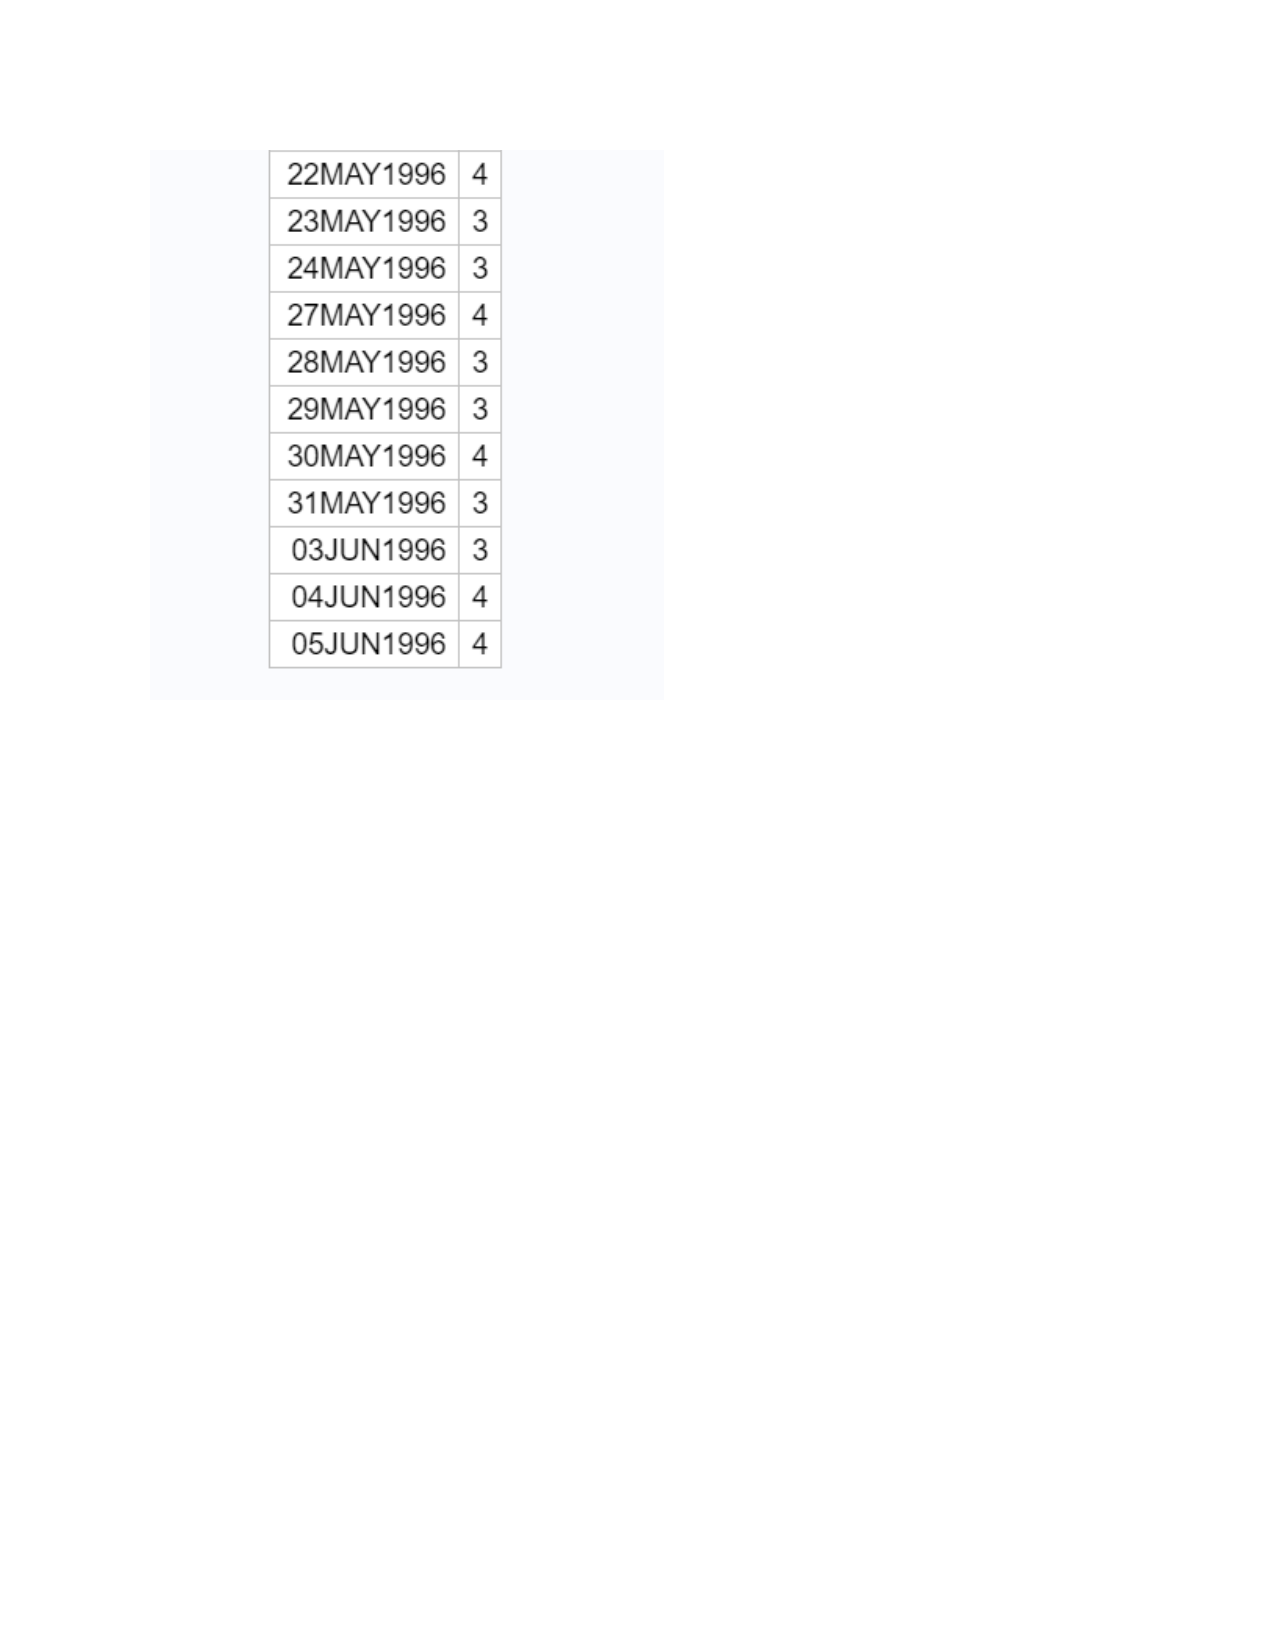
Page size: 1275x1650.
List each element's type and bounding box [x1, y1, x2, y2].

picture [150, 150, 664, 700]
